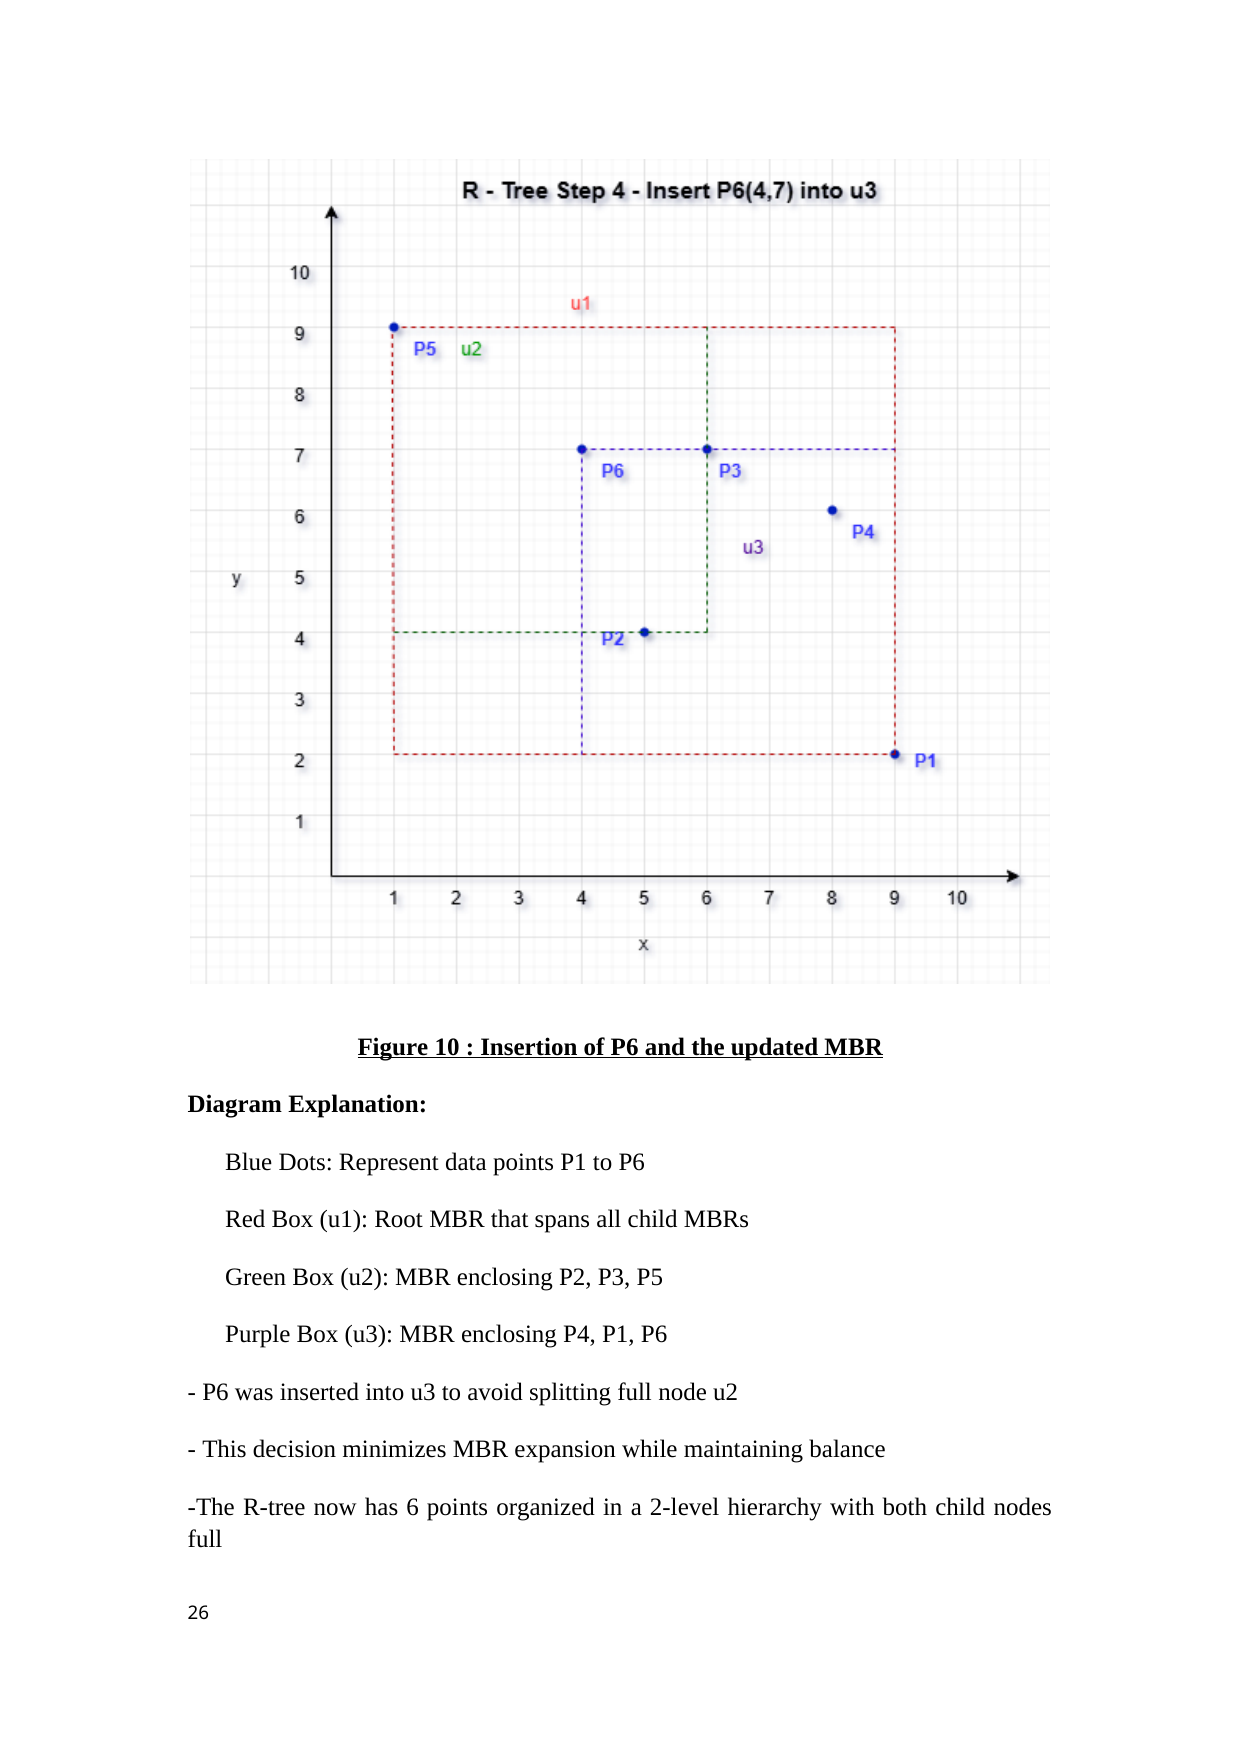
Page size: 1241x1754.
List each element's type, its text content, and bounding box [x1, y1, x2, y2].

text Green Box (u2): MBR enclosing P2, P3, P5 [187, 1260, 1053, 1292]
text Blue Dots: Represent data points P1 to P6 [187, 1145, 1053, 1177]
picture [190, 159, 1050, 984]
text - This decision minimizes MBR expansion while maintaining balance [187, 1432, 1053, 1465]
text - P6 was inserted into u3 to avoid splitting full node u2 [187, 1375, 1053, 1407]
text -The R-tree now has 6 points organized in a 2-level hierarchy with both child nodes full [187, 1490, 1053, 1555]
text Purple Box (u3): MBR enclosing P4, P1, P6 [187, 1317, 1053, 1350]
text Diagram Explanation: [187, 1087, 1053, 1120]
text Figure 10 : Insertion of P6 and the updated MBR [187, 1030, 1053, 1062]
text Red Box (u1): Root MBR that spans all child MBRs [187, 1202, 1053, 1235]
